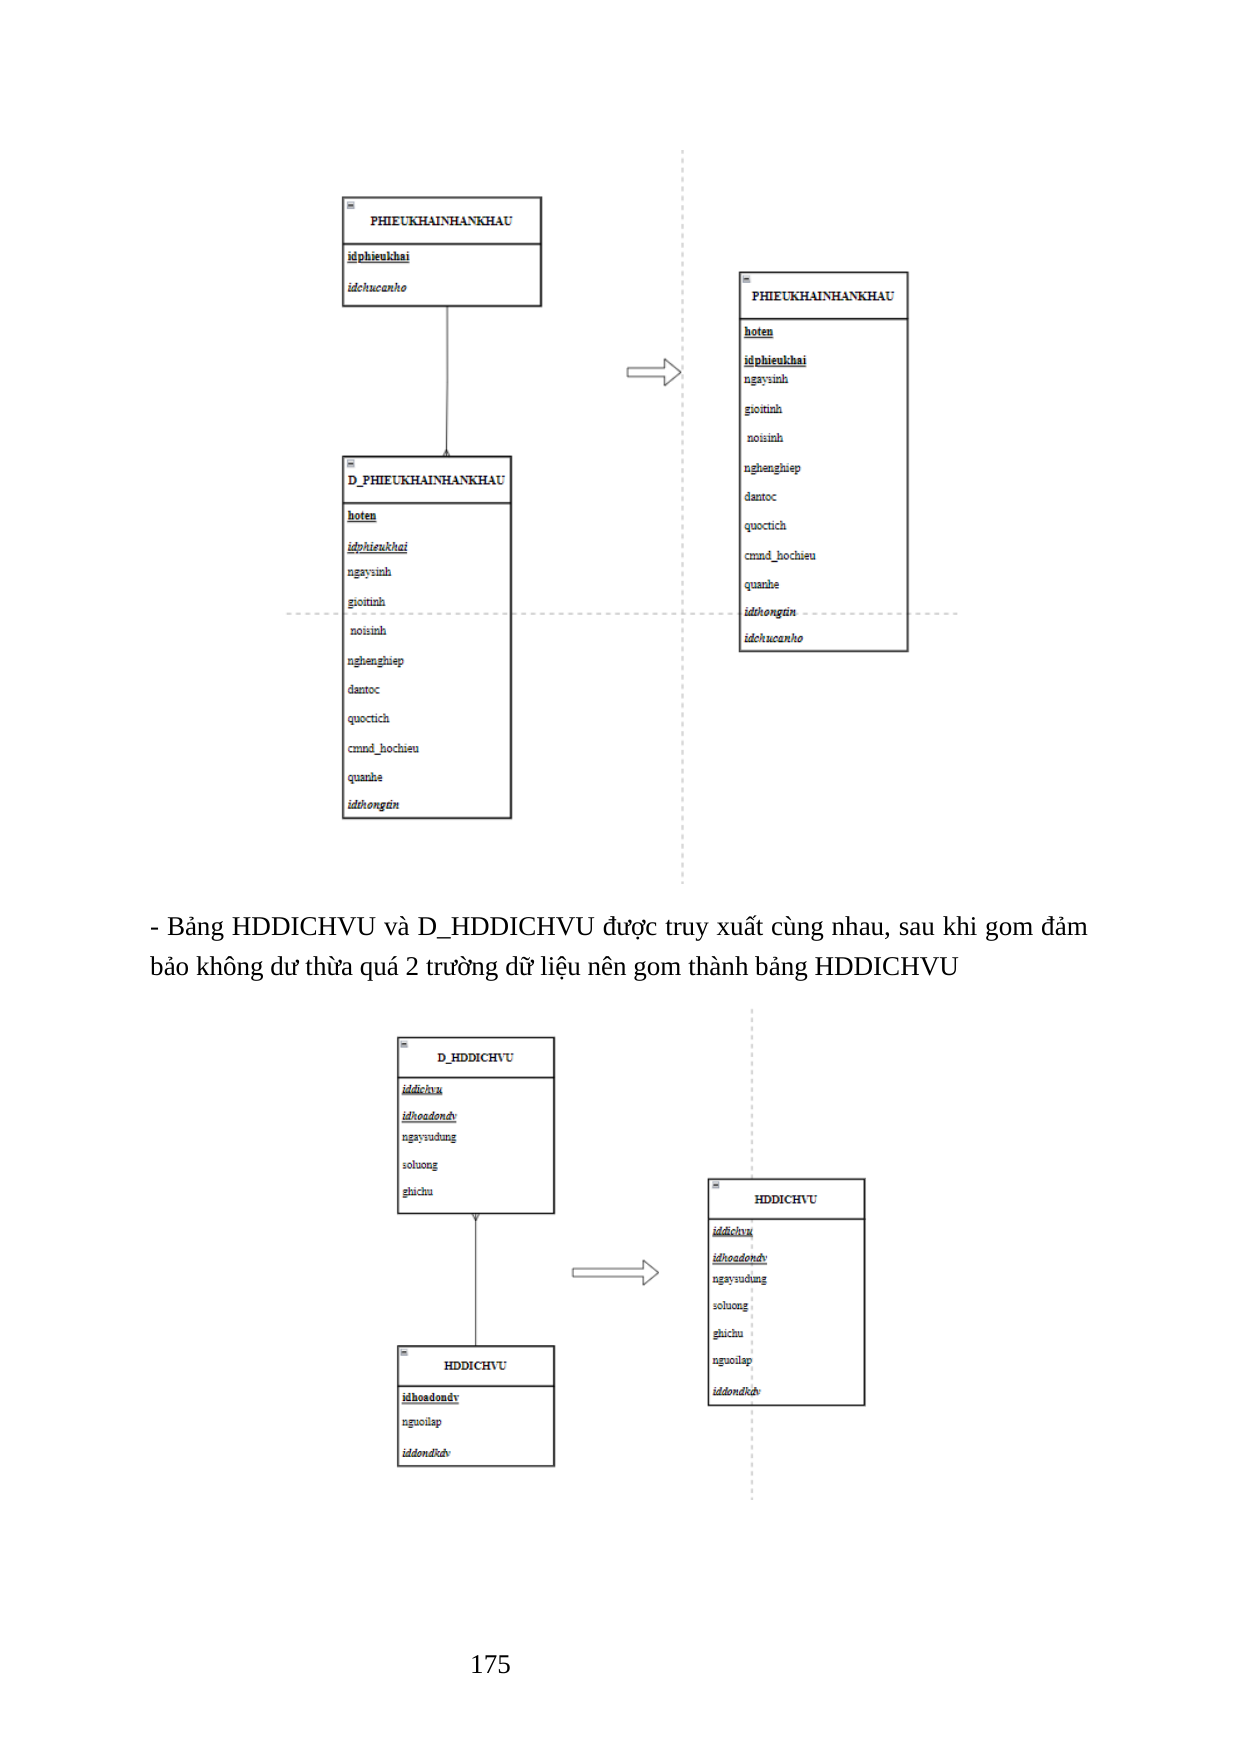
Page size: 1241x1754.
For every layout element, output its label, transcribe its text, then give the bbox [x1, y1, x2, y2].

picture [282, 150, 958, 884]
picture [361, 1007, 879, 1500]
text - Bảng HDDICHVU và D_HDDICHVU được truy xuất cùng nhau, sau khi gom đảm bảo không dư thừa quá 2 trường dữ liệu nên gom thành bảng HDDICHVU [150, 910, 1090, 981]
